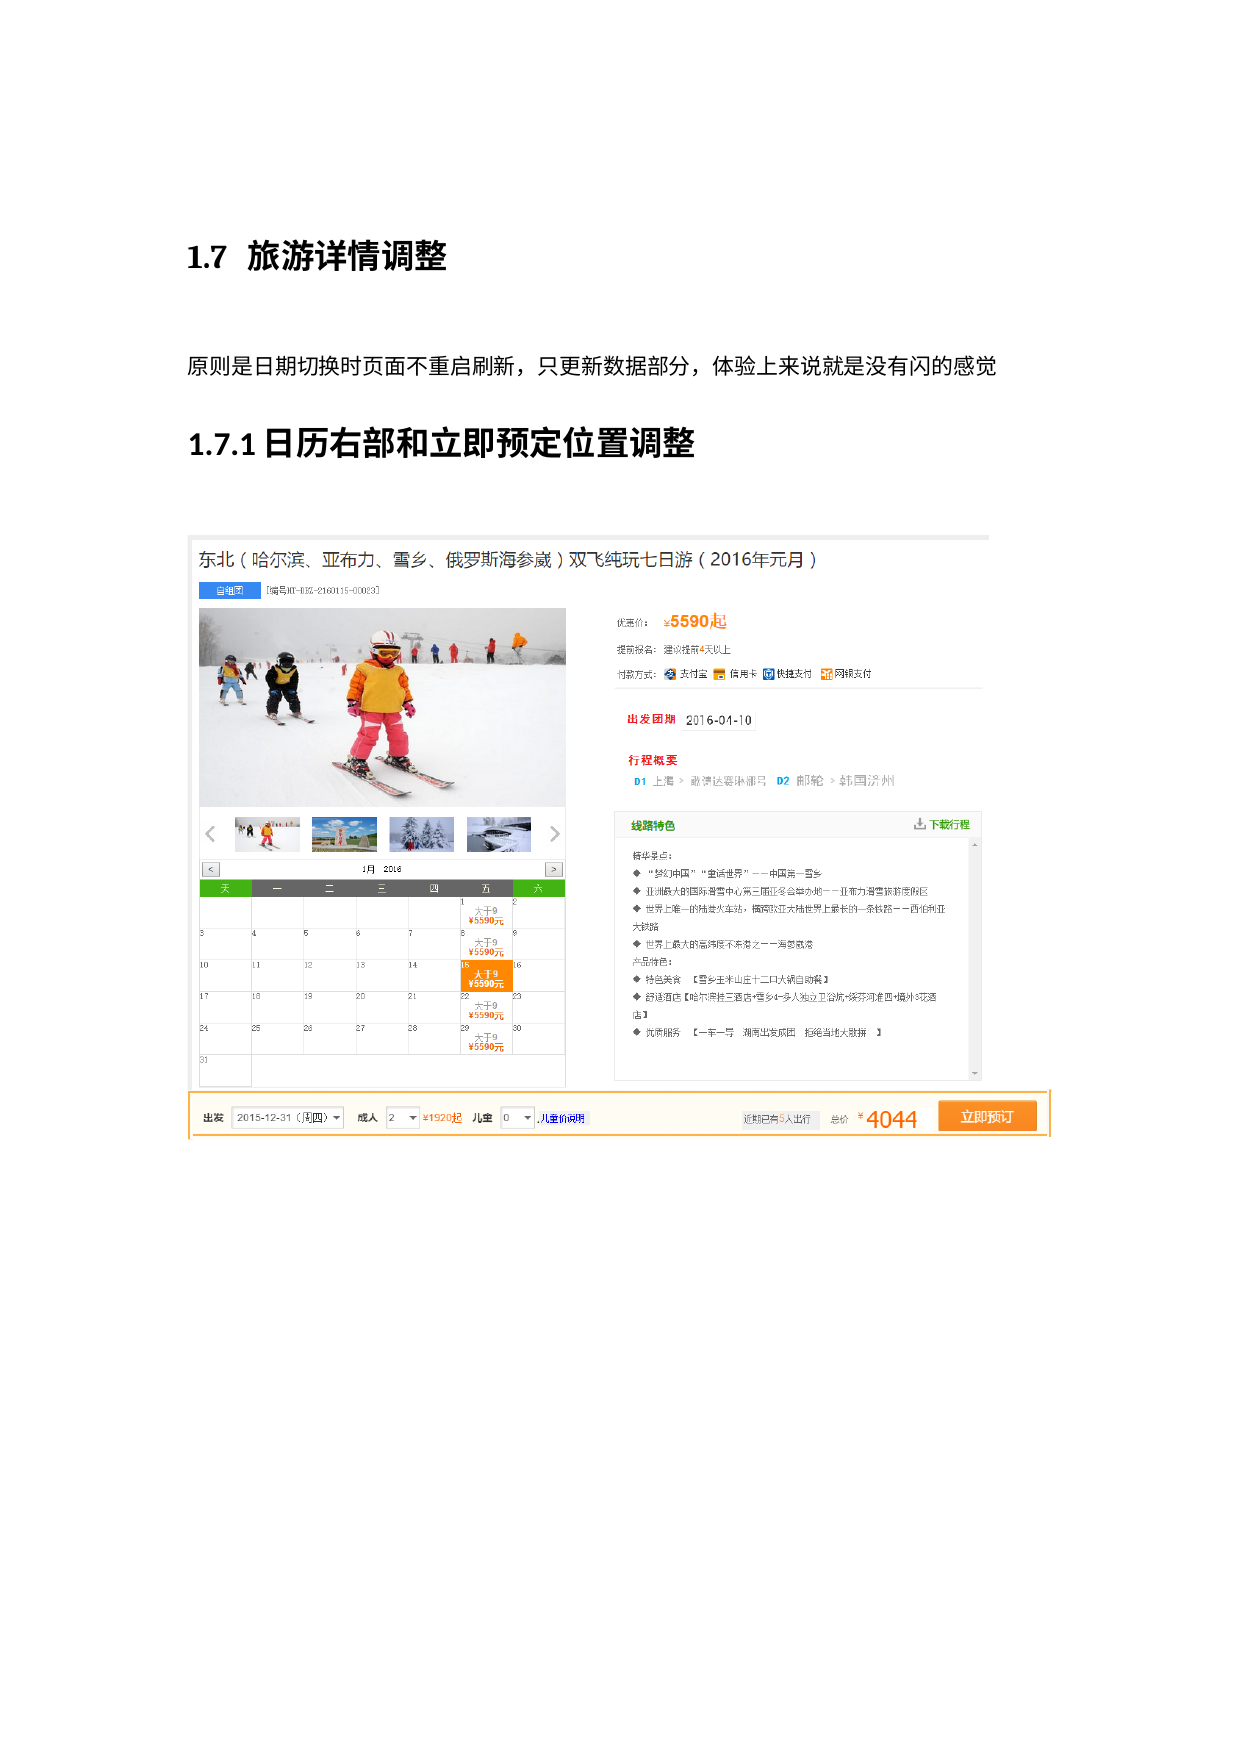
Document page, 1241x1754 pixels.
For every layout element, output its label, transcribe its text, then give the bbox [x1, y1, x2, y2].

text 原则是日期切换时页面不重启刷新，只更新数据部分，体验上来说就是没有闪的感觉 [187, 349, 1053, 381]
subtitle 旅游详情调整 [187, 222, 1053, 287]
subtitle 日历右部和立即预定位置调整 [187, 408, 1053, 473]
picture [187, 535, 1052, 1187]
